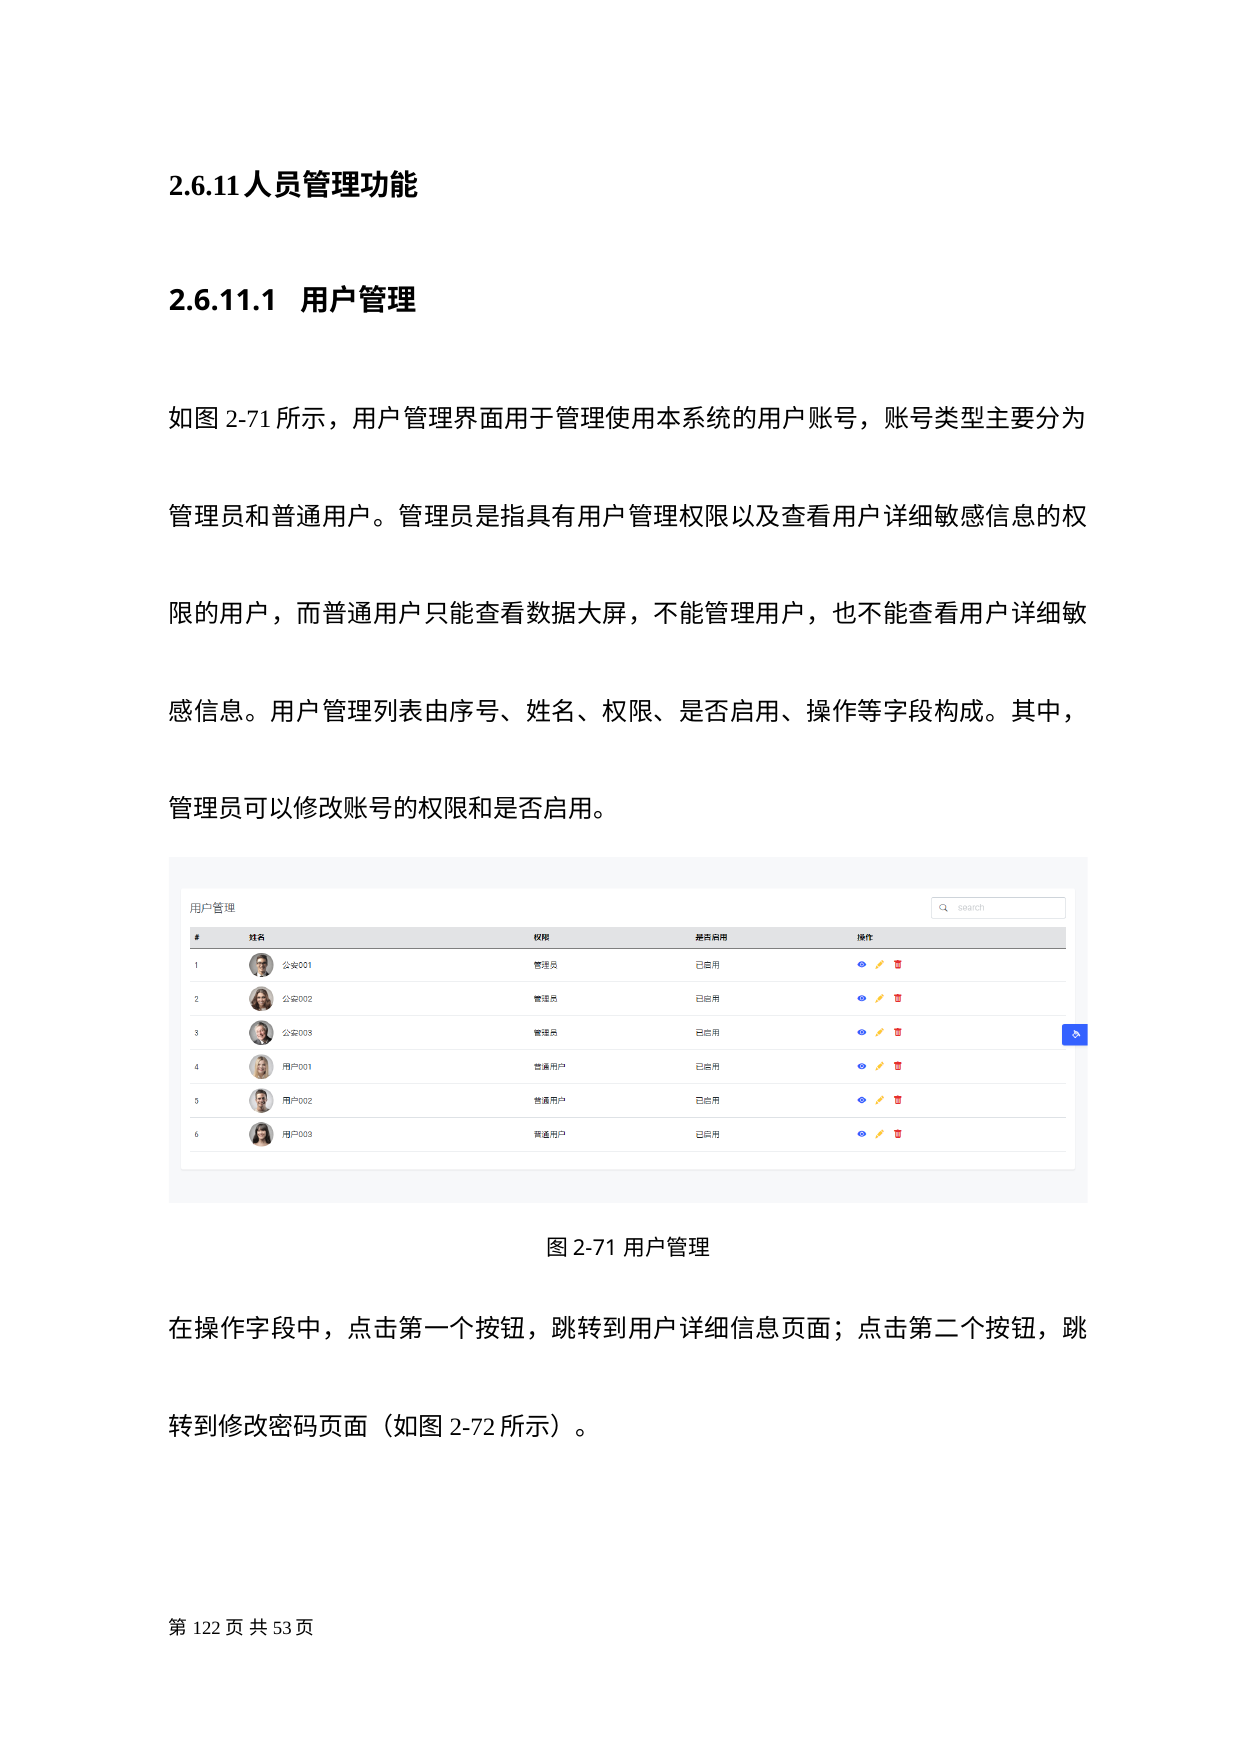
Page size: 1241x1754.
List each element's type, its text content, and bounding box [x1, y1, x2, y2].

subtitle 人员管理功能 [169, 150, 1087, 215]
picture [168, 857, 1088, 1203]
subtitle 用户管理 [169, 265, 1087, 330]
